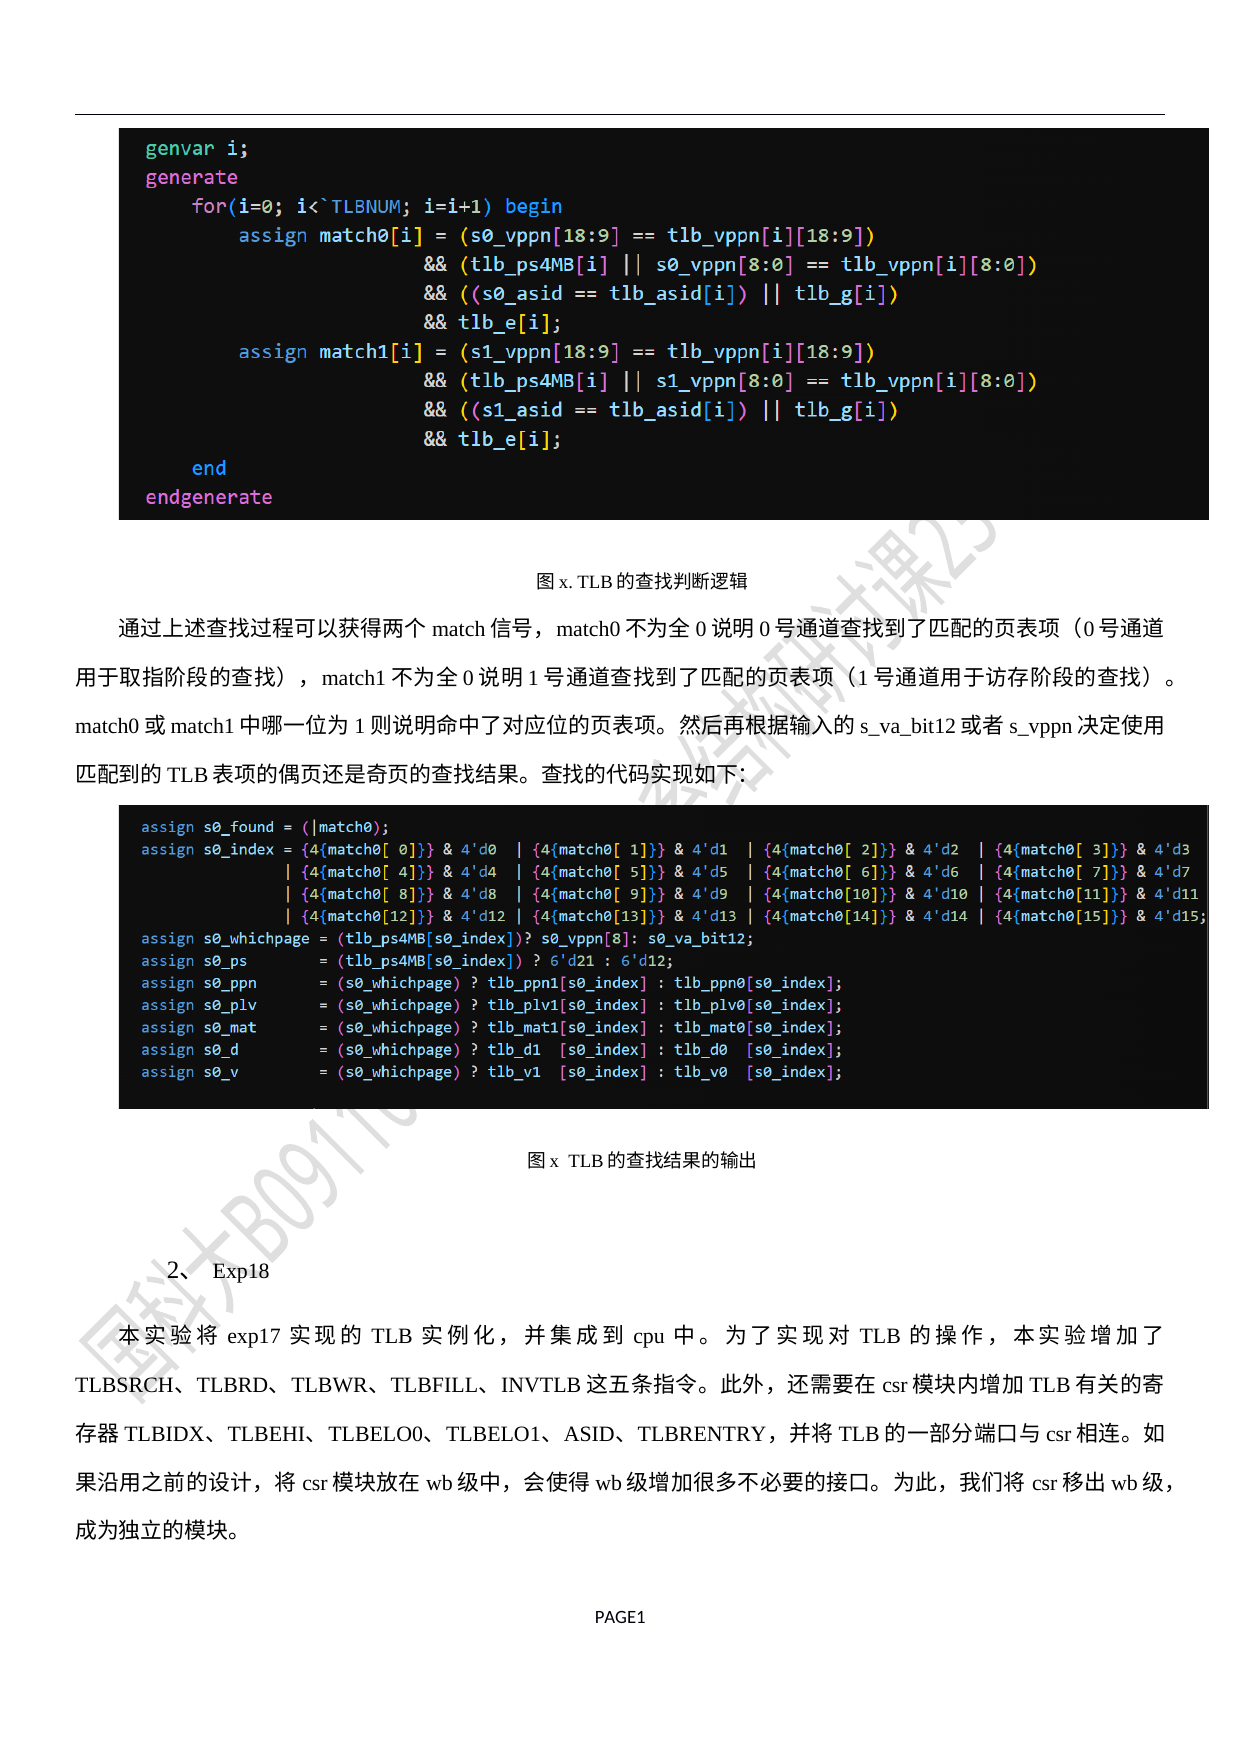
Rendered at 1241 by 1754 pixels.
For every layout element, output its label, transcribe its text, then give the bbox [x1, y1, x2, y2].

text 本实验将exp17实现的TLB实例化，并集成到cpu中。为了实现对TLB的操作，本实验增加了TLBSRCH、TLBRD、TLBWR、TLBFILL、INVTLB这五条指令。此外，还需要在csr模块内增加TLB有关的寄存器TLBIDX、TLBEHI、TLBELO0、TLBELO1、ASID、TLBRENTRY，并将TLB的一部分端口与csr相连。如果沿用之前的设计，将csr模块放在wb级中，会使得wb级增加很多不必要的接口。为此，我们将csr移出wb级，成为独立的模块。 [75, 1318, 1165, 1545]
list Exp18 [167, 1235, 1165, 1300]
picture [118, 805, 1209, 1109]
text 通过上述查找过程可以获得两个match信号，match0不为全0说明0号通道查找到了匹配的页表项（0号通道用于取指阶段的查找），match1不为全0说明1号通道查找到了匹配的页表项（1号通道用于访存阶段的查找）。match0或match1中哪一位为1则说明命中了对应位的页表项。然后再根据输入的s_va_bit12或者s_vppn决定使用匹配到的TLB表项的偶页还是奇页的查找结果。查找的代码实现如下： [75, 611, 1165, 789]
text 图x TLB的查找结果的输出 [75, 1143, 1165, 1176]
picture [118, 128, 1209, 520]
text 图x. TLB的查找判断逻辑 [75, 564, 1165, 597]
